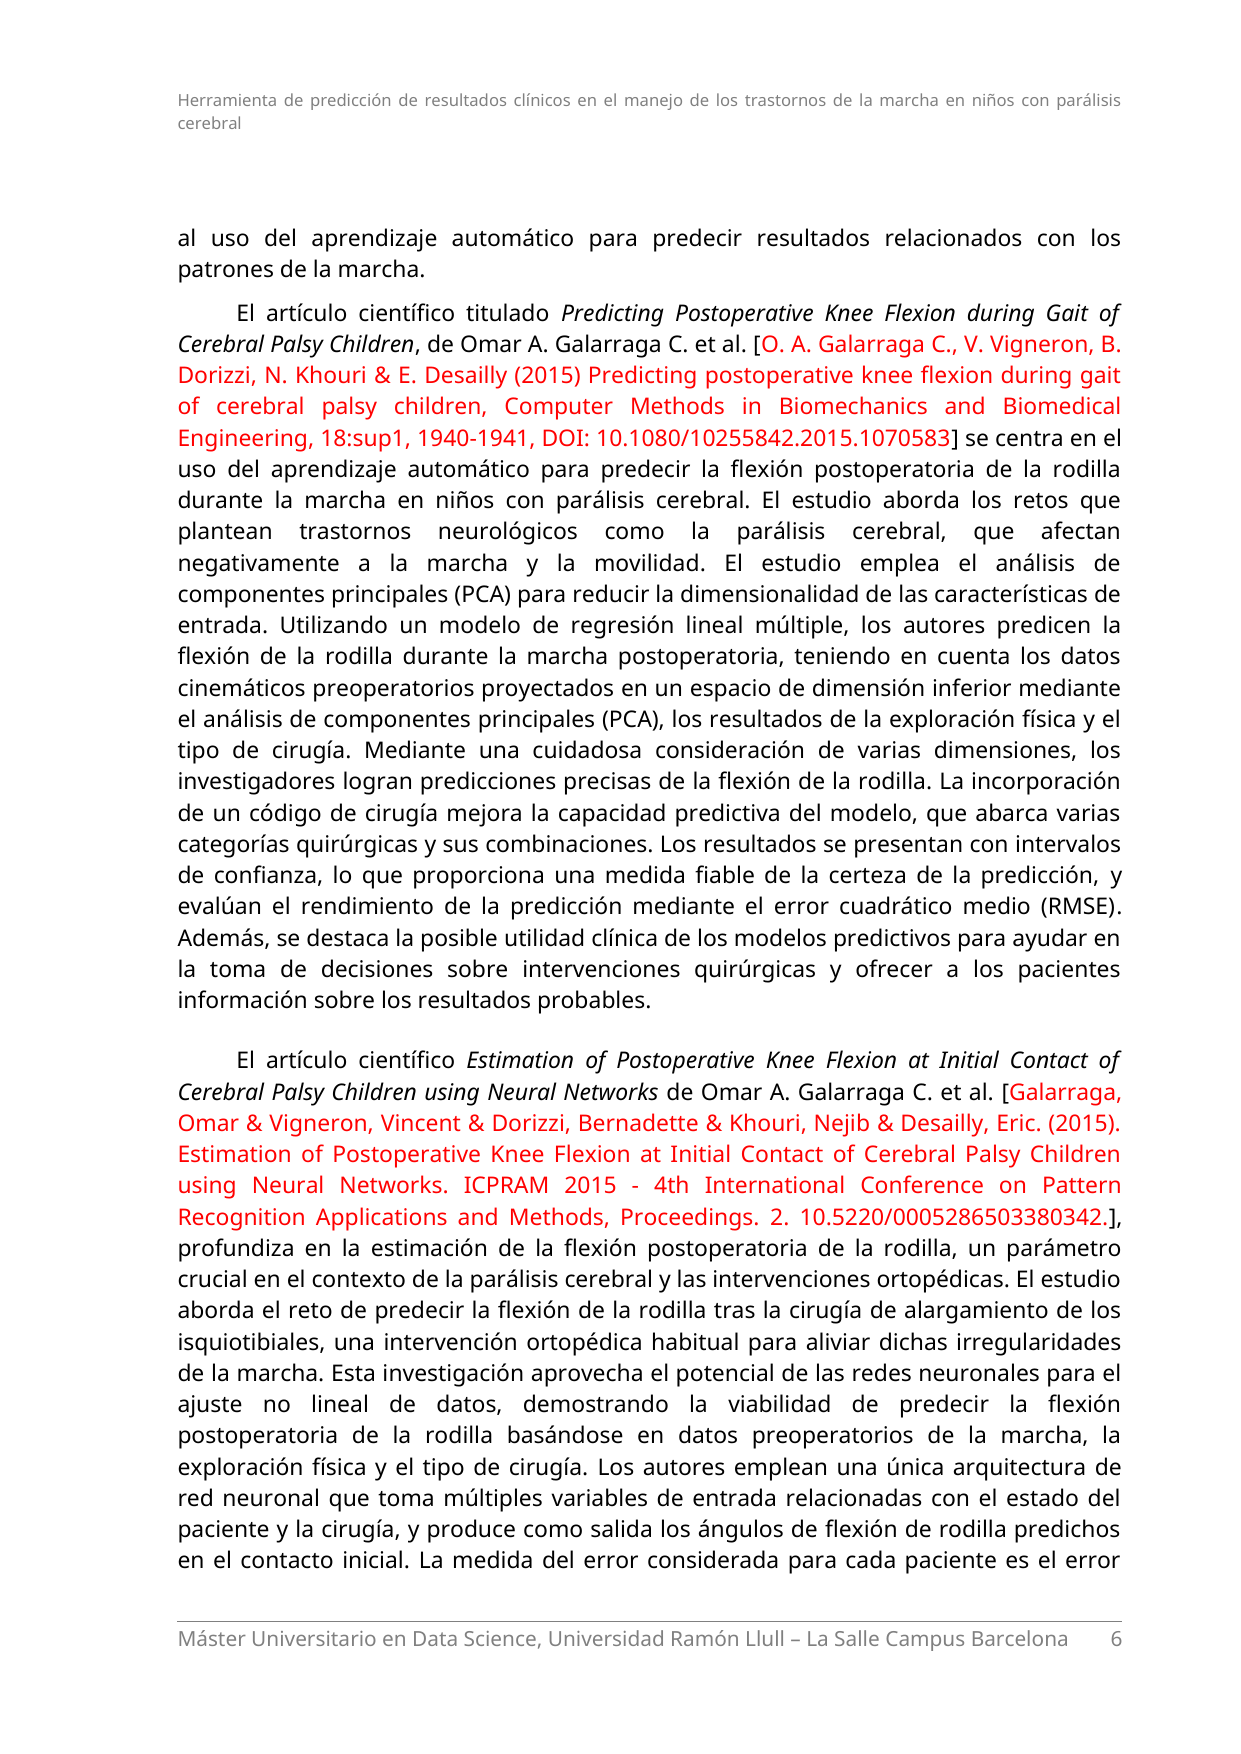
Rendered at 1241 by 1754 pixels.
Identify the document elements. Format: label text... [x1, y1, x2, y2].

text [177, 222, 1122, 284]
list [177, 1044, 1122, 1576]
text El artículo científico titulado Predicting Postoperative Knee Flexion during Gait of Cerebral Palsy Children, de Omar A. Galarraga C. et al. [O. A. Galarraga C., V. Vigneron, B. Dorizzi, N. Khouri & E. Desailly (2015) Predicting postoperative knee flexion during gait of cerebral palsy children, Computer Methods in Biomechanics and Biomedical Engineering, 18:sup1, 1940-1941, DOI: 10.1080/10255842.2015.1070583] se centra en el uso del aprendizaje automático para predecir la flexión postoperatoria de la rodilla durante la marcha en niños con parálisis cerebral. El estudio aborda los retos que plantean trastornos neurológicos como la parálisis cerebral, que afectan negativamente a la marcha y la movilidad. El estudio emplea el análisis de componentes principales (PCA) para reducir la dimensionalidad de las características de entrada. Utilizando un modelo de regresión lineal múltiple, los autores predicen la flexión de la rodilla durante la marcha postoperatoria, teniendo en cuenta los datos cinemáticos preoperatorios proyectados en un espacio de dimensión inferior mediante el análisis de componentes principales (PCA), los resultados de la exploración física y el tipo de cirugía. Mediante una cuidadosa consideración de varias dimensiones, los investigadores logran predicciones precisas de la flexión de la rodilla. La incorporación de un código de cirugía mejora la capacidad predictiva del modelo, que abarca varias categorías quirúrgicas y sus combinaciones. Los resultados se presentan con intervalos de confianza, lo que proporciona una medida fiable de la certeza de la predicción, y evalúan el rendimiento de la predicción mediante el error cuadrático medio (RMSE). Además, se destaca la posible utilidad clínica de los modelos predictivos para ayudar en la toma de decisiones sobre intervenciones quirúrgicas y ofrecer a los pacientes información sobre los resultados probables. [177, 297, 1122, 1015]
